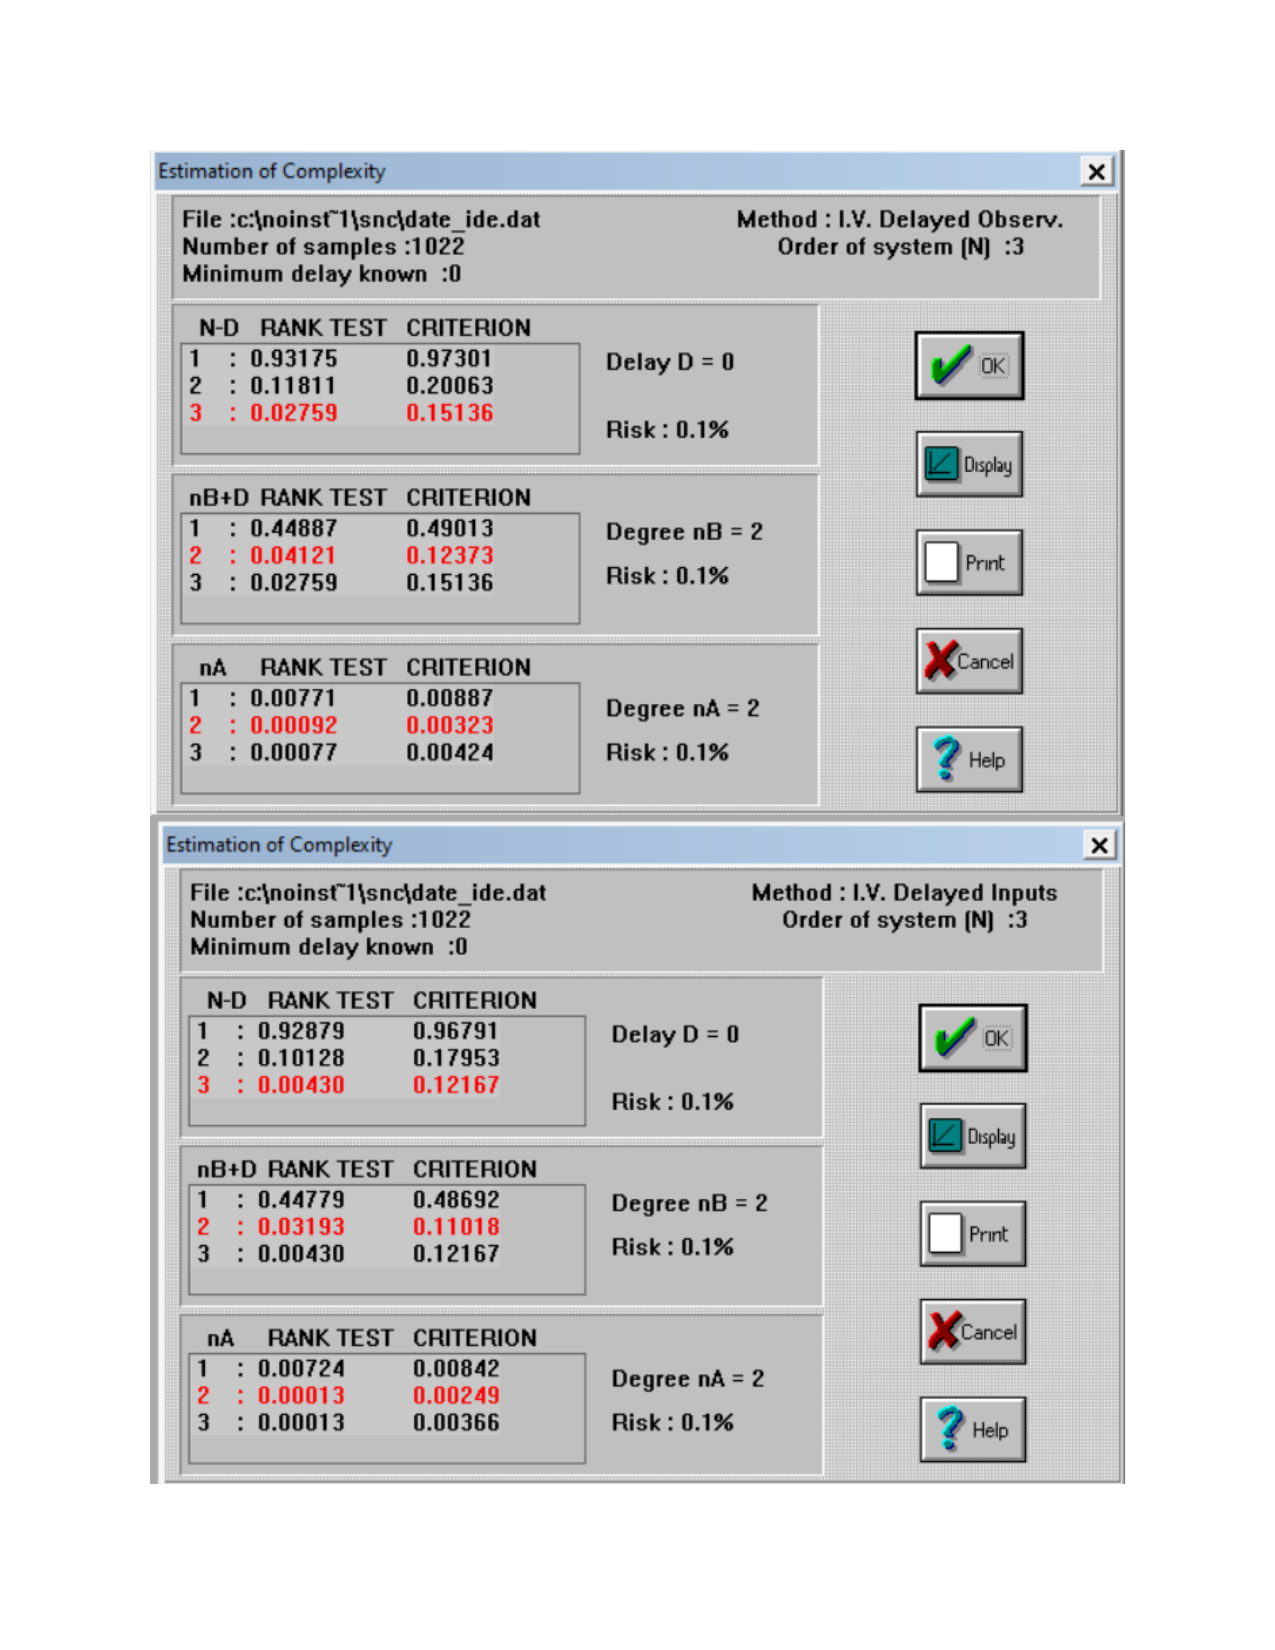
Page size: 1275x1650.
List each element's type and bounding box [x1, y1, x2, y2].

picture [150, 150, 1125, 1484]
